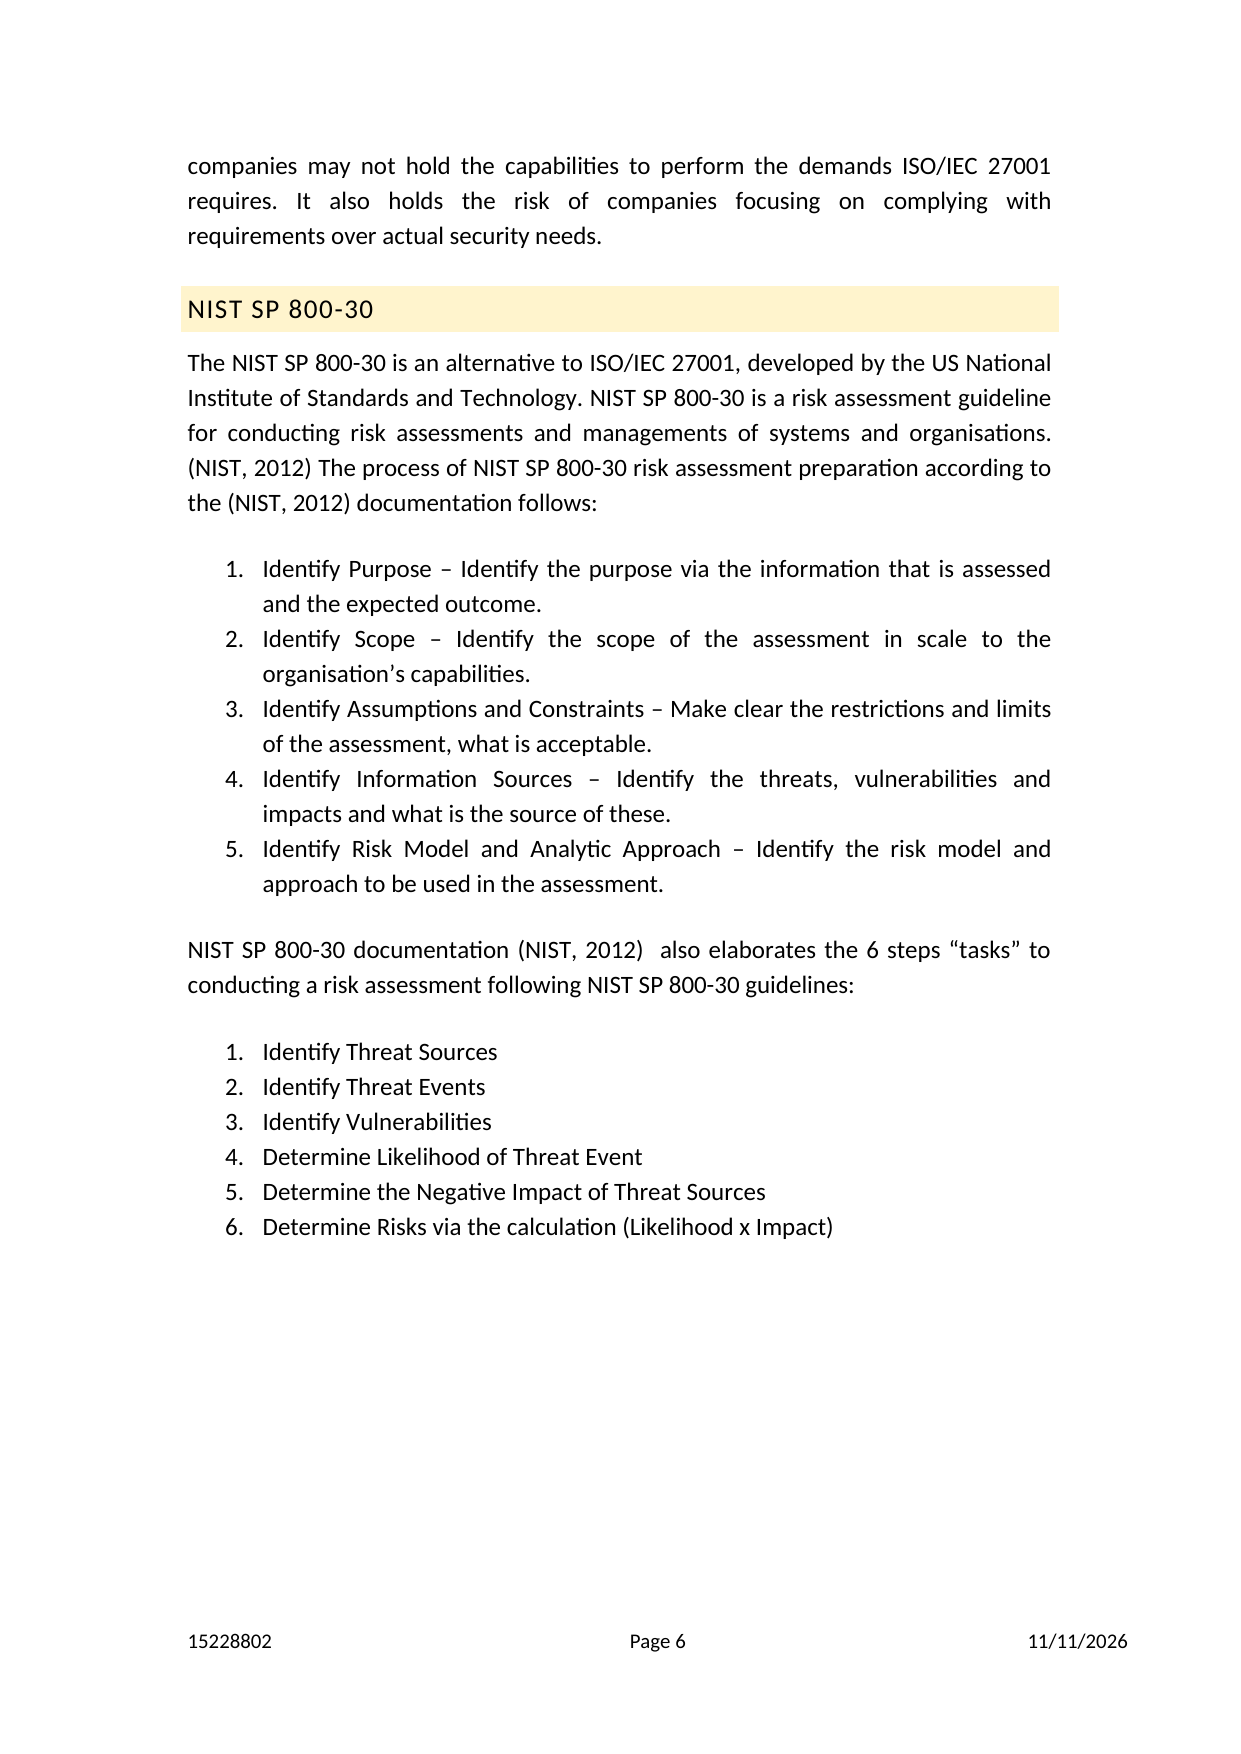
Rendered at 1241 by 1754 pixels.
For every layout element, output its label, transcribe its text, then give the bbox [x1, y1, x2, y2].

list Identify Threat Sources [225, 1036, 1053, 1066]
list Determine the Negative Impact of Threat Sources [225, 1176, 1053, 1206]
text NIST SP 800-30 documentation (NIST, 2012) also elaborates the 6 steps “tasks” to conducting a risk assessment following NIST SP 800-30 guidelines: [187, 934, 1053, 1000]
list Identify Information Sources – Identify the threats, vulnerabilities and impacts and what is the source of these. [225, 763, 1053, 829]
list Identify Vulnerabilities [225, 1106, 1053, 1136]
subtitle Nist SP 800-30 [188, 293, 1053, 326]
list Determine Likelihood of Threat Event [225, 1141, 1053, 1171]
text The NIST SP 800-30 is an alternative to ISO/IEC 27001, developed by the US National Institute of Standards and Technology. NIST SP 800-30 is a risk assessment guideline for conducting risk assessments and managements of systems and organisations. (NIST, 2012) The process of NIST SP 800-30 risk assessment preparation according to the (NIST, 2012) documentation follows: [187, 347, 1053, 518]
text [187, 150, 1053, 251]
list Identify Scope – Identify the scope of the assessment in scale to the organisation’s capabilities. [225, 623, 1053, 689]
list Identify Risk Model and Analytic Approach – Identify the risk model and approach to be used in the assessment. [225, 833, 1053, 899]
list Identify Assumptions and Constraints – Make clear the restrictions and limits of the assessment, what is acceptable. [225, 693, 1053, 759]
list Identify Threat Events [225, 1071, 1053, 1101]
list Identify Purpose – Identify the purpose via the information that is assessed and the expected outcome. [225, 553, 1053, 619]
list Determine Risks via the calculation (Likelihood x Impact) [225, 1211, 1053, 1241]
